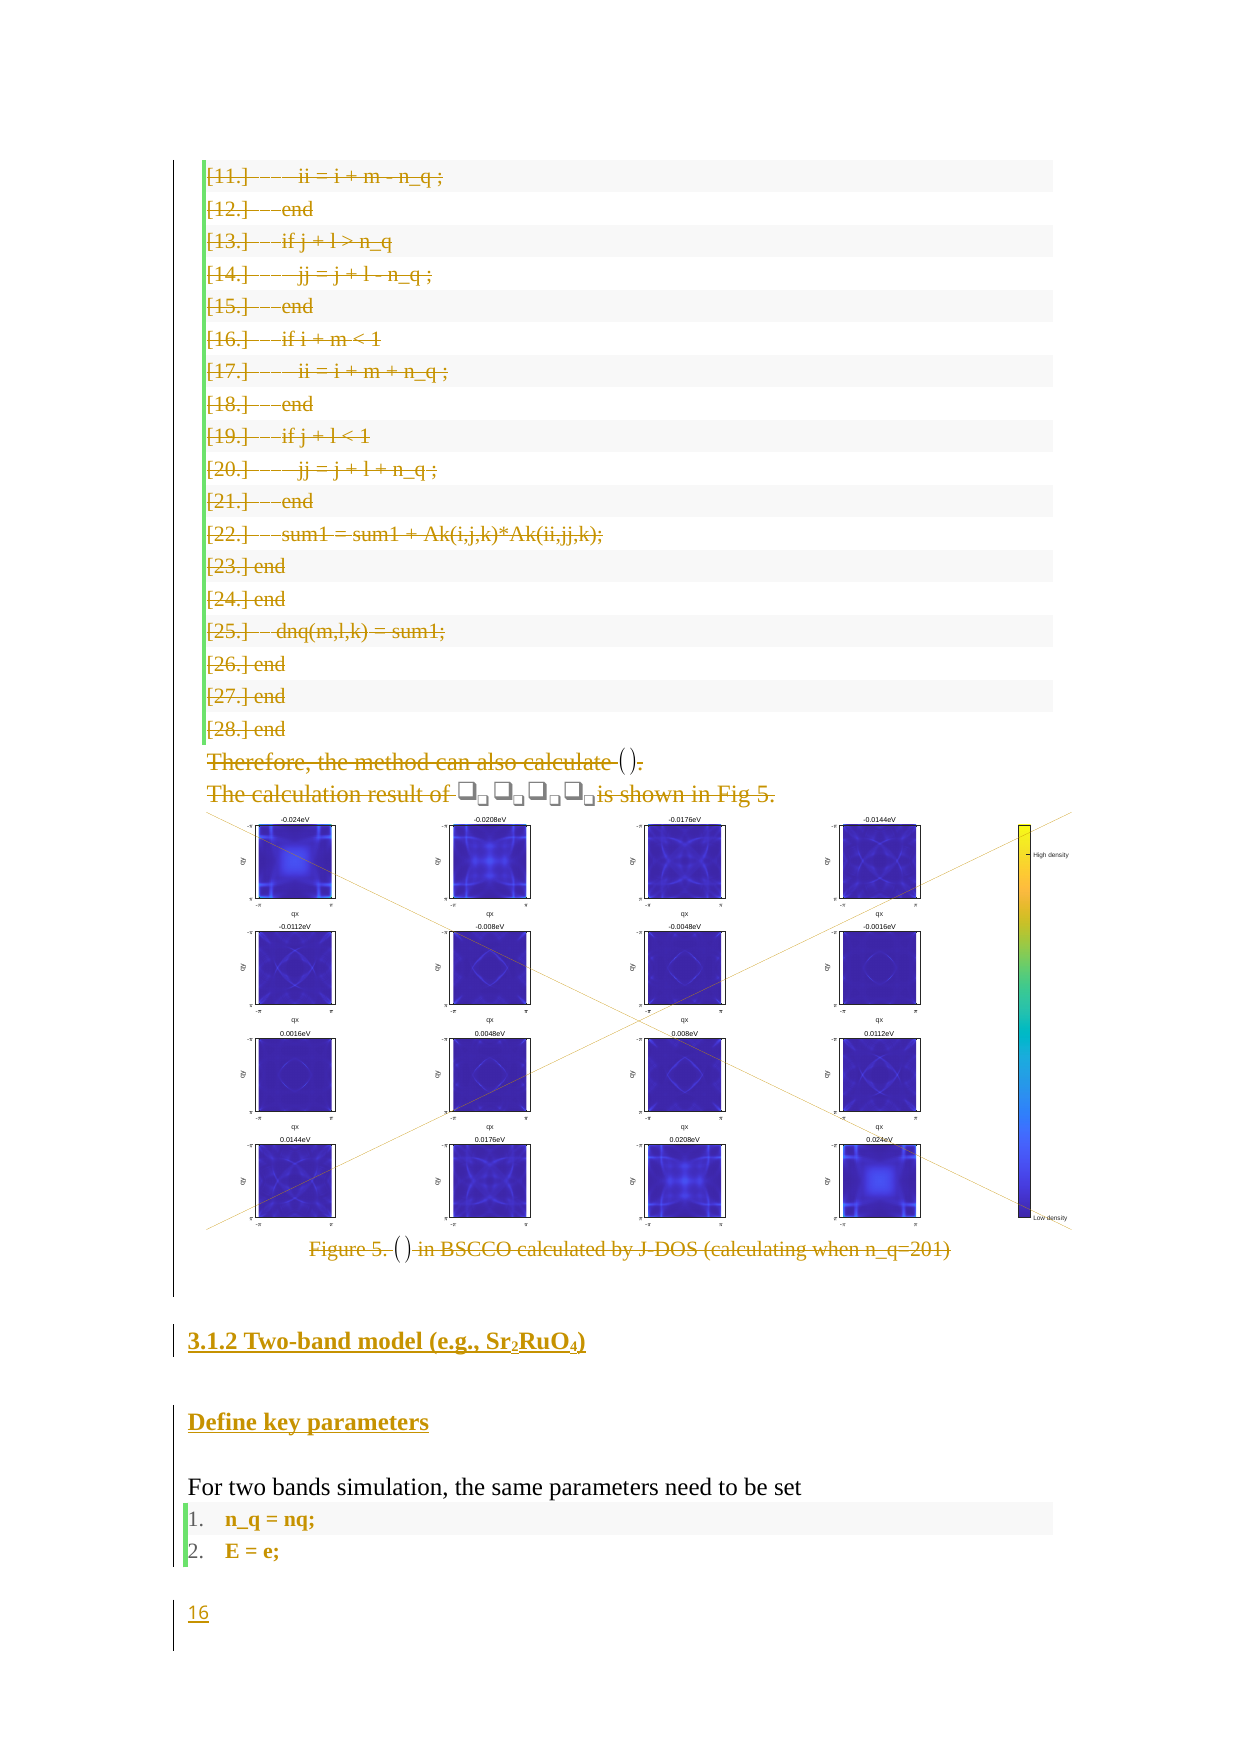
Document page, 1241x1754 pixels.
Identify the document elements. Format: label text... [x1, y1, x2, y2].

list n_q = nq; [187, 1502, 1053, 1535]
text For two bands simulation, the same parameters need to be set [187, 1470, 1053, 1502]
list E = e; [188, 1535, 1053, 1567]
